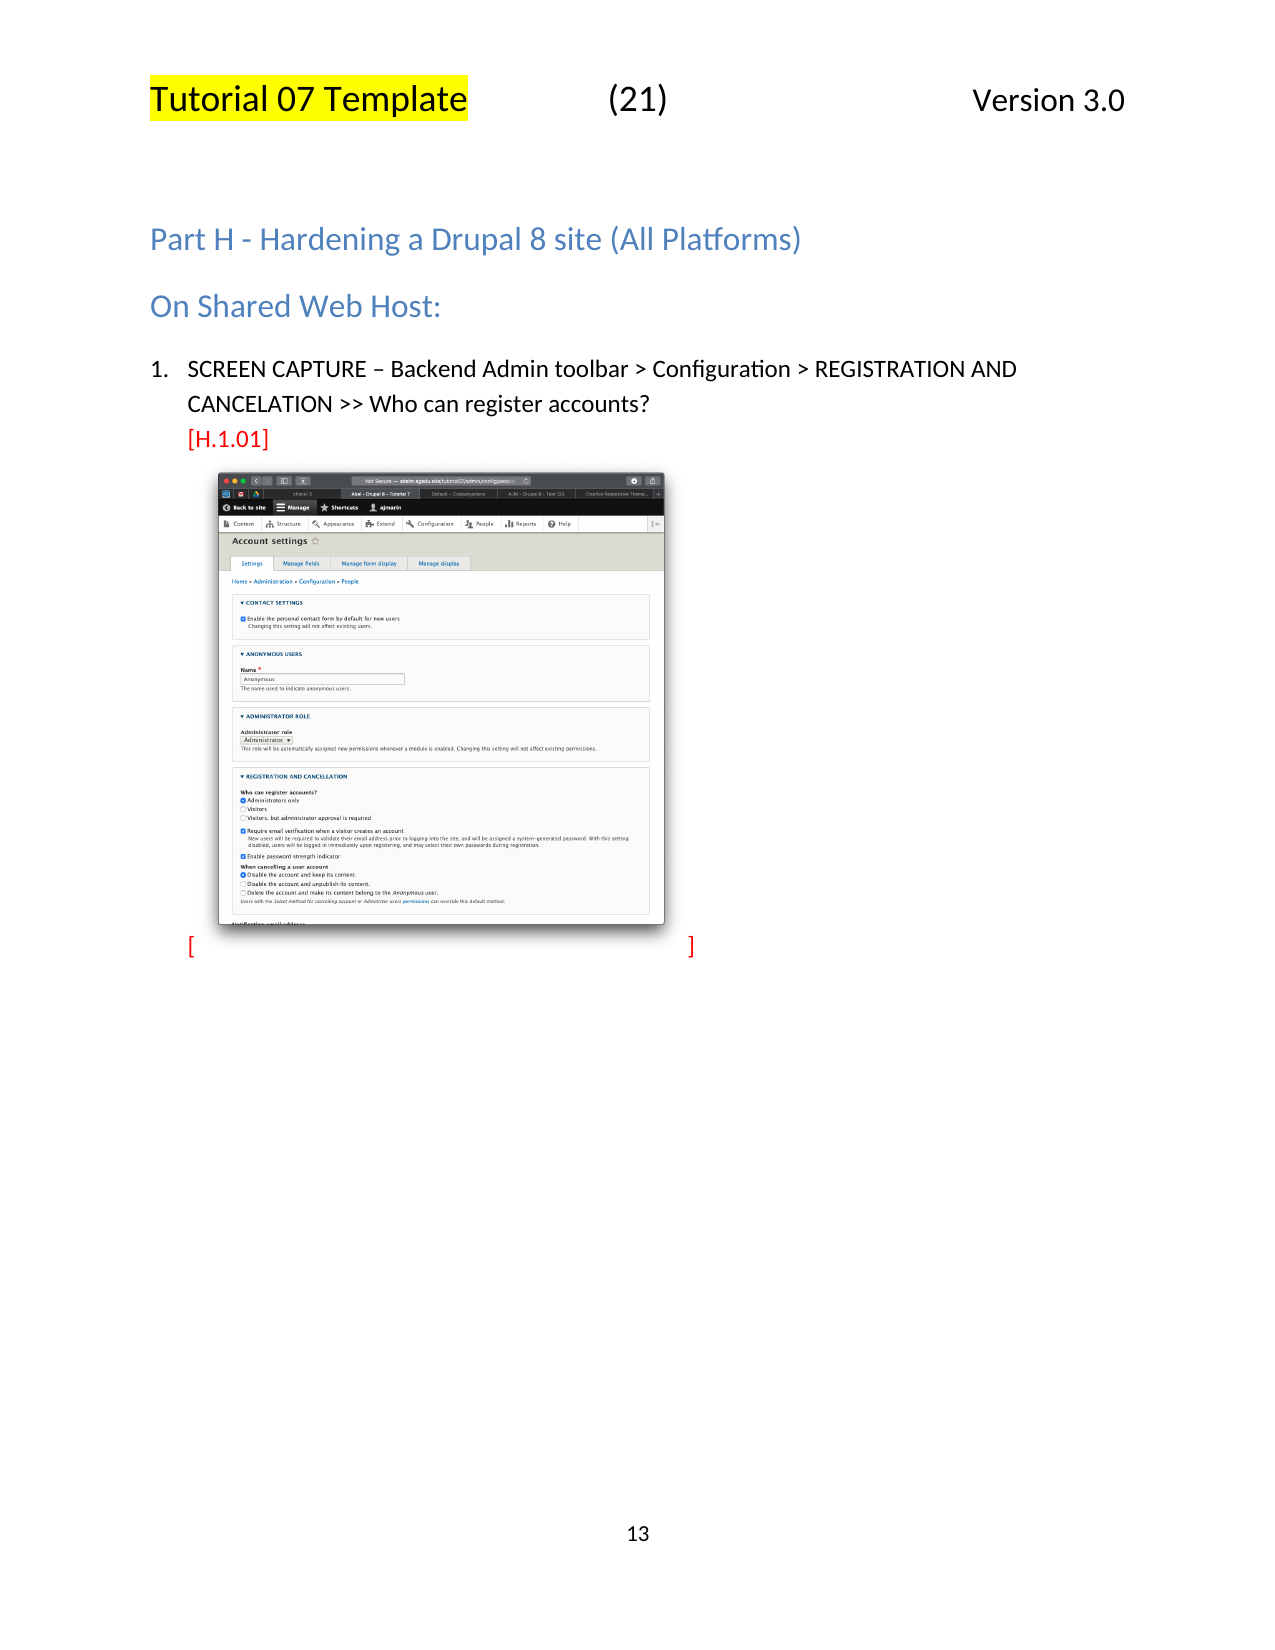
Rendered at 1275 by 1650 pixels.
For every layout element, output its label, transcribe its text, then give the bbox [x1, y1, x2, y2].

picture [195, 457, 687, 955]
text On Shared Web Host: [150, 285, 1125, 326]
text Part H - Hardening a Drupal 8 site (All Platforms) [150, 218, 1125, 258]
